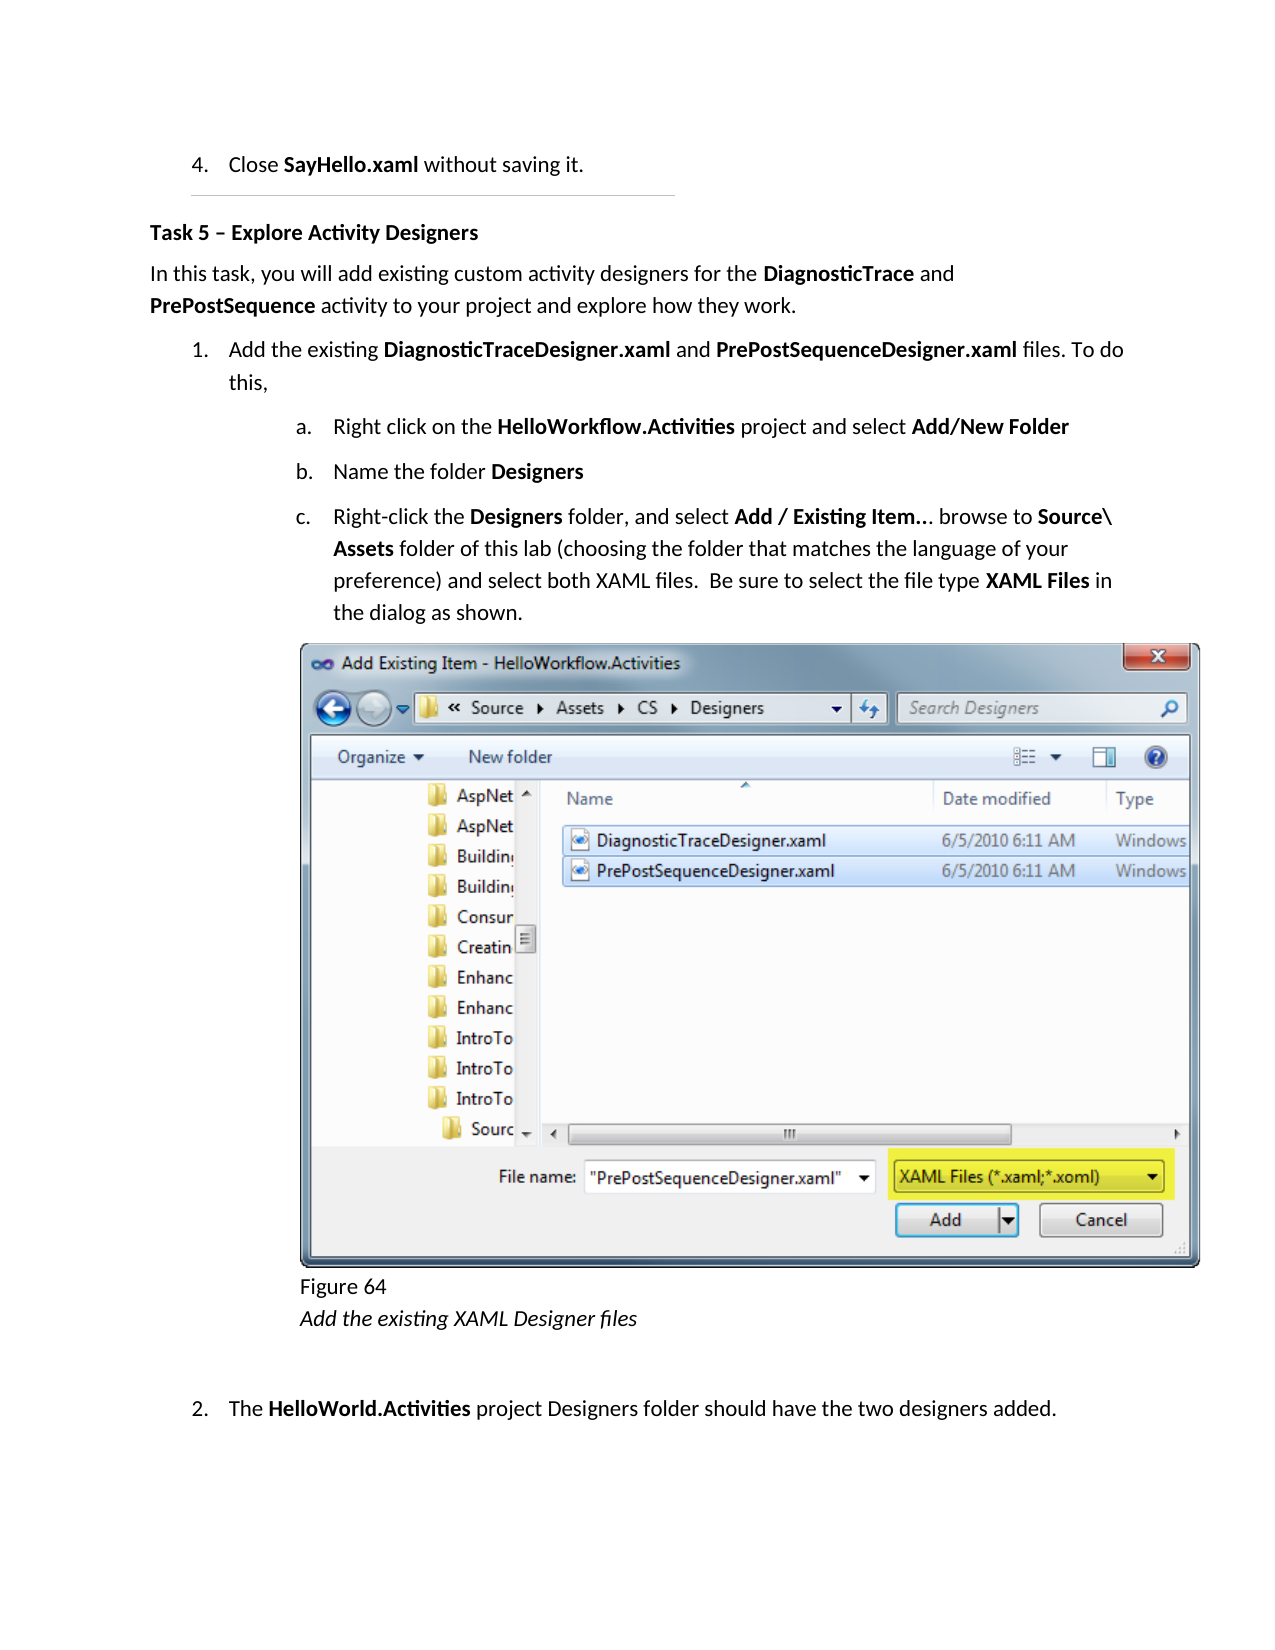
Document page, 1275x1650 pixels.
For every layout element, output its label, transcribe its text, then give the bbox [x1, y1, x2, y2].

list Right click on the HelloWorkflow.Activities project and select Add/New Folder [296, 412, 1125, 440]
list Right-click the Designers folder, and select Add / Existing Item... browse to Source\Assets folder of this lab (choosing the folder that matches the language of your preference) and select both XAML files. Be sure to select the file type XAML Files in the dialog as shown. [296, 502, 1125, 626]
list Add the existing DiagnosticTraceDesigner.xaml and PrePostSequenceDesigner.xaml files. To do this, [191, 336, 1125, 396]
text Add the existing XAML Designer files [300, 1304, 1125, 1332]
text In this task, you will add existing custom activity designers for the DiagnosticTrace and PrePostSequence activity to your project and explore how they work. [150, 259, 1125, 319]
list Close SayHello.xaml without saving it. [191, 150, 1125, 178]
text Task 5 – Explore Activity Designers [150, 218, 1125, 246]
text Figure 64 [300, 1272, 1125, 1300]
list The HelloWorld.Activities project Designers folder should have the two designers added. [191, 1394, 1125, 1422]
list Name the folder Designers [296, 457, 1125, 485]
picture [300, 643, 1200, 1268]
